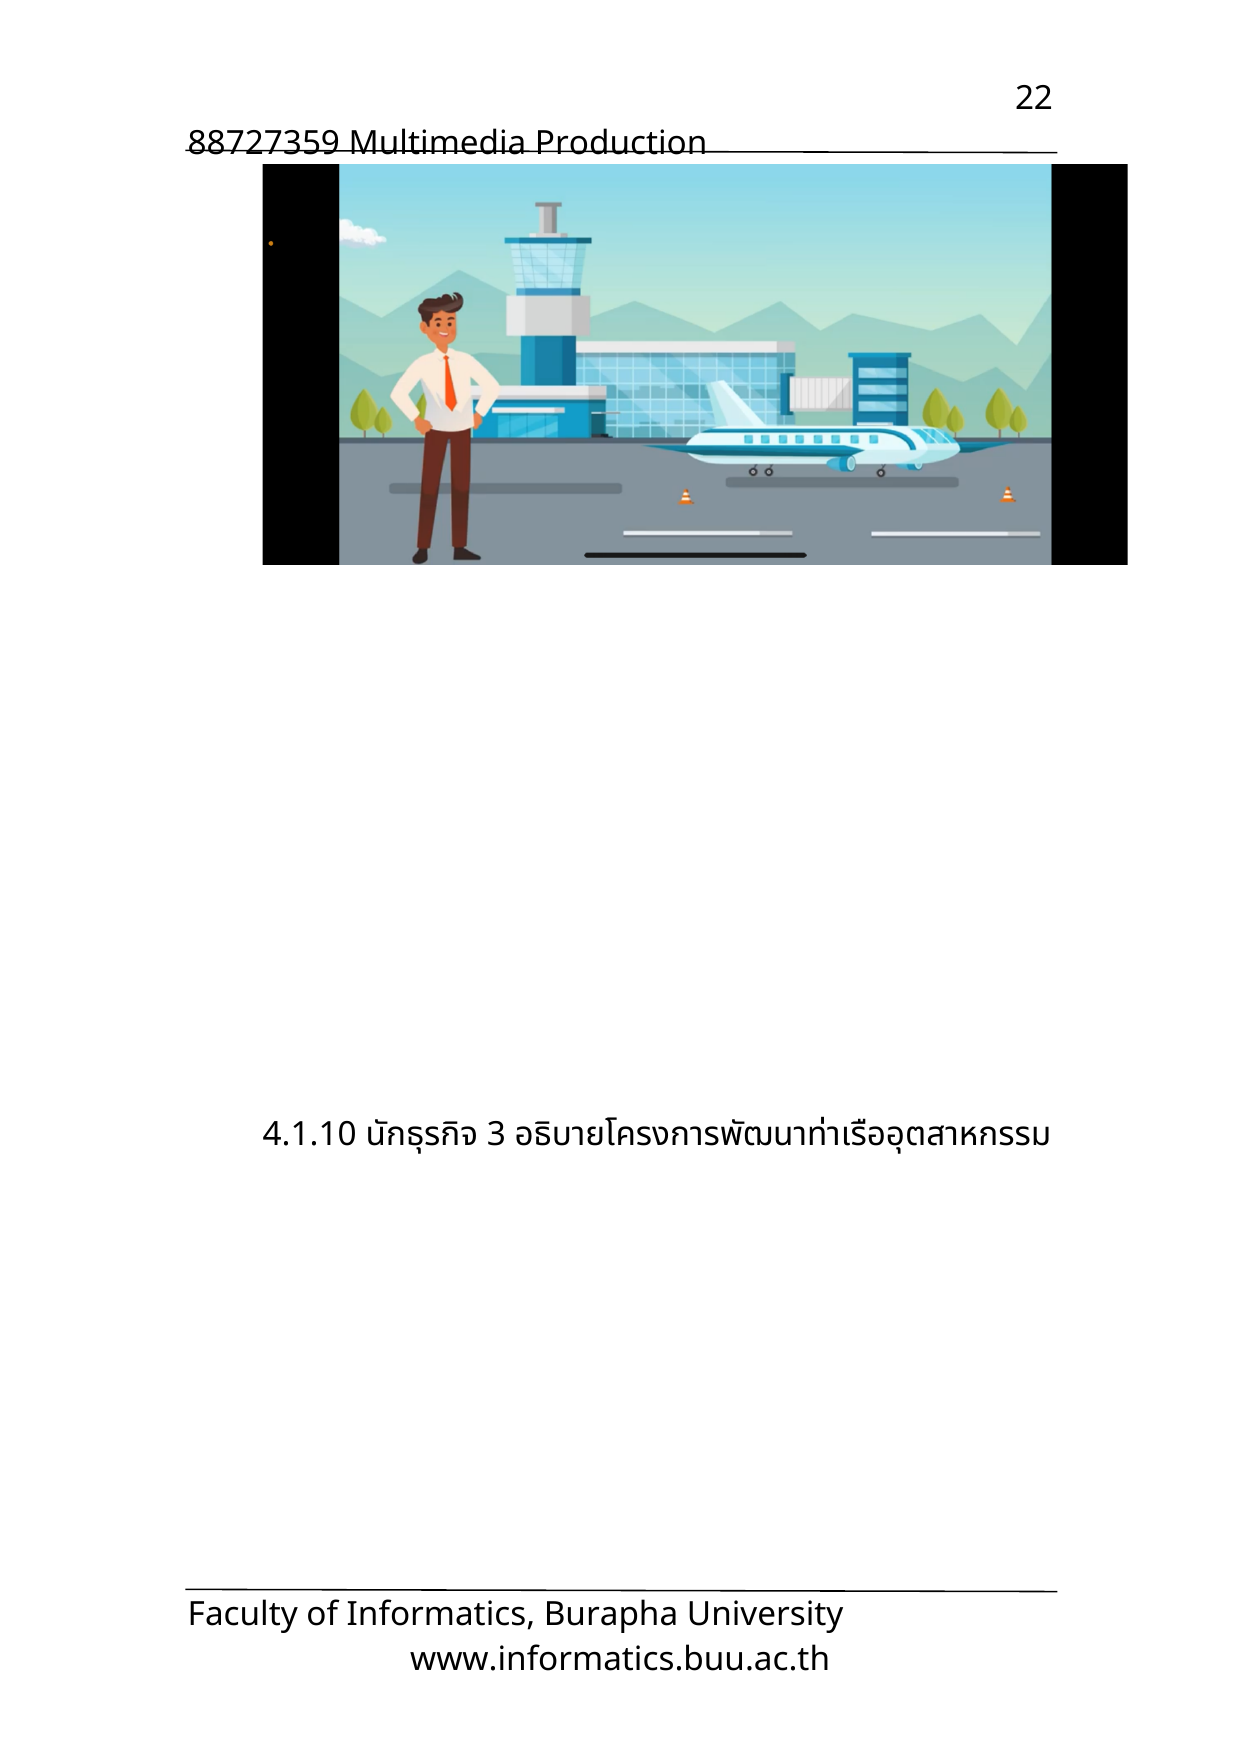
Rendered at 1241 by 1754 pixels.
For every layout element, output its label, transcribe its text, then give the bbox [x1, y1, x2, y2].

picture [262, 164, 1128, 565]
text 4.1.10 นักธุรกิจ 3 อธิบายโครงการพัฒนาท่าเรืออุตสาหกรรม [187, 1109, 1053, 1160]
